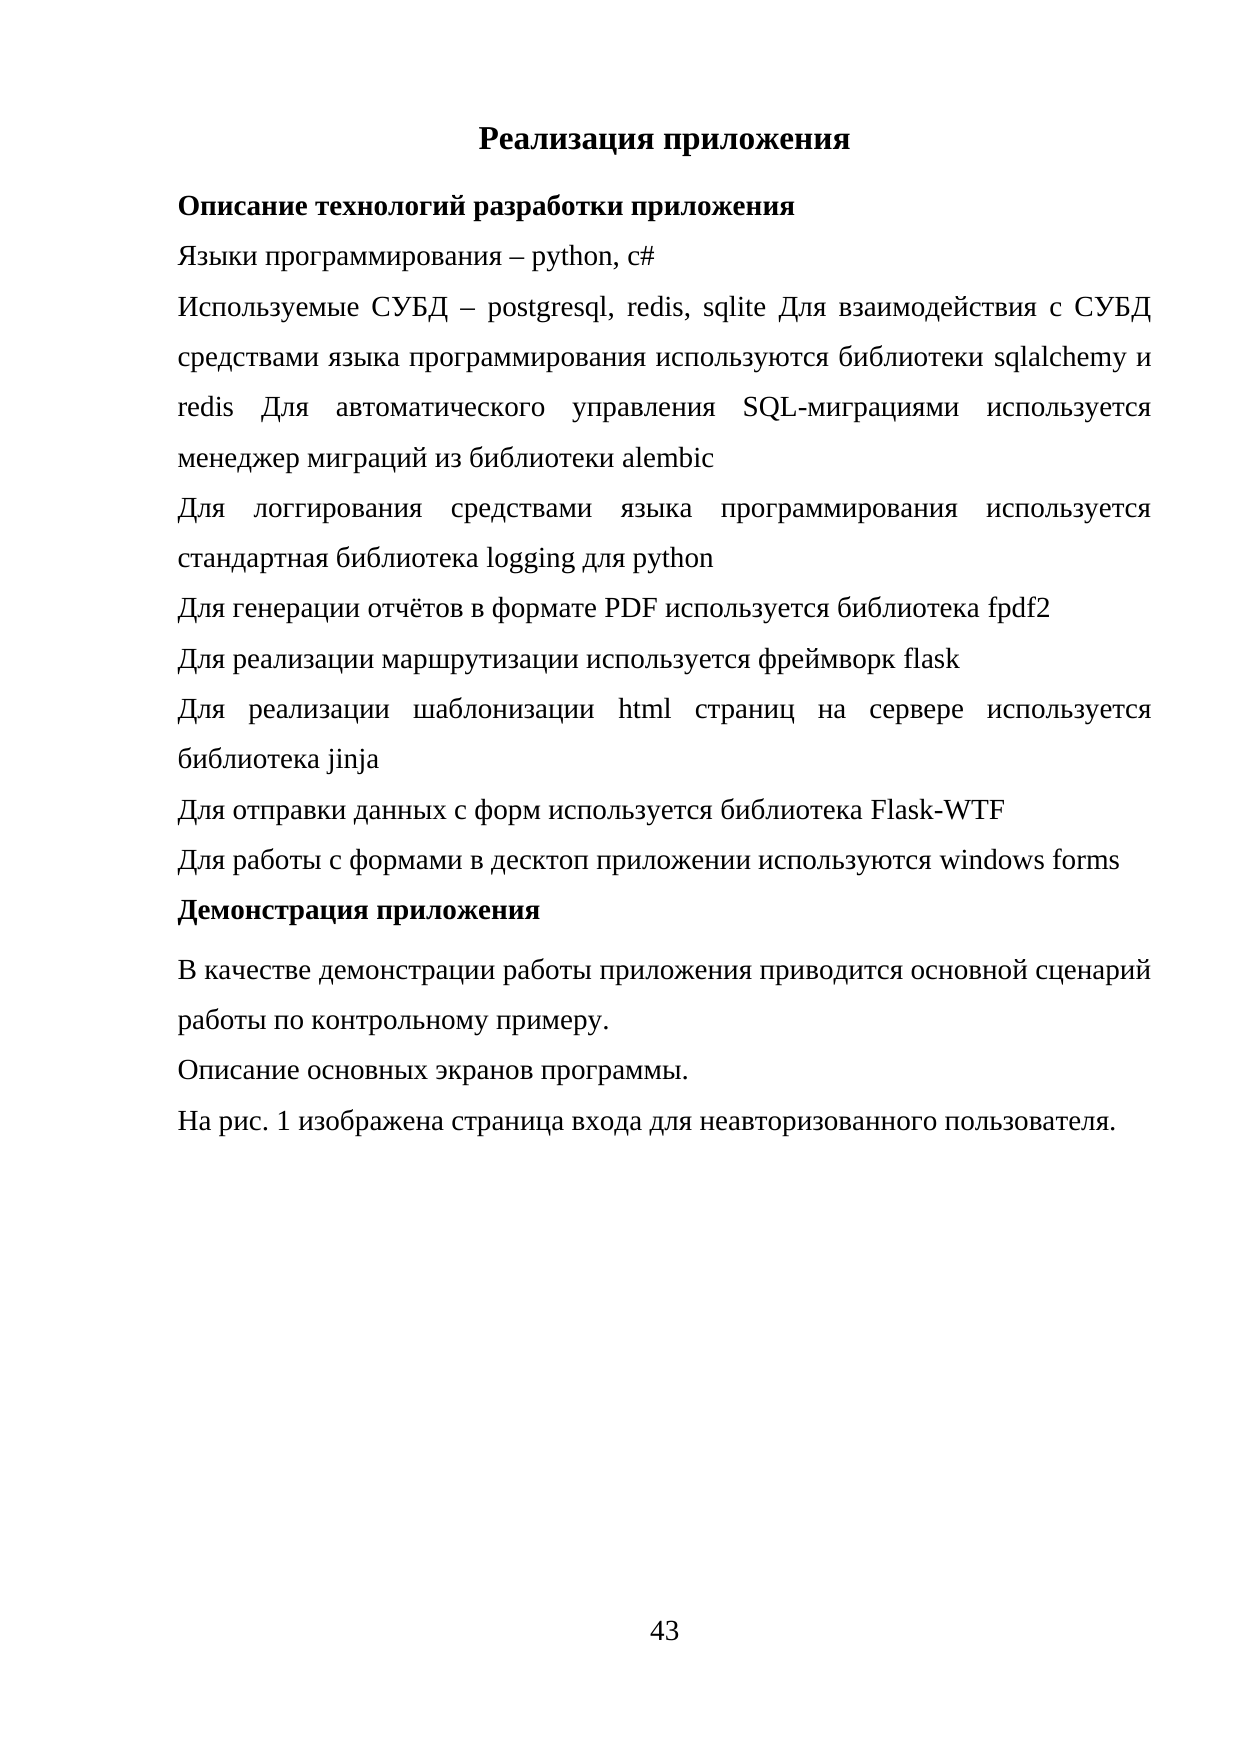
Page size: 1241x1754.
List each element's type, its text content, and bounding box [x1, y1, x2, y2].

text Используемые СУБД – postgresql, redis, sqlite Для взаимодействия с СУБД средствами языка программирования используются библиотеки sqlalchemy и redis Для автоматического управления SQL-миграциями используется менеджер миграций из библиотеки alembic [177, 289, 1152, 473]
text Описание технологий разработки приложения [177, 188, 1152, 222]
text Демонстрация приложения [177, 892, 1152, 926]
text Для реализации маршрутизации используется фреймворк flask [177, 641, 1152, 674]
text Для генерации отчётов в формате PDF используется библиотека fpdf2 [177, 591, 1152, 624]
text Для реализации шаблонизации html страниц на сервере используется библиотека jinja [177, 691, 1152, 775]
text Языки программирования – python, c# [177, 238, 1152, 272]
text На рис. 1 изображена страница входа для неавторизованного пользователя. [177, 1103, 1152, 1136]
text Для работы с формами в десктоп приложении используются windows forms [177, 842, 1152, 876]
subtitle Реализация приложения [177, 118, 1152, 156]
text Для логгирования средствами языка программирования используется стандартная библиотека logging для python [177, 490, 1152, 574]
text В качестве демонстрации работы приложения приводится основной сценарий работы по контрольному примеру. [177, 952, 1152, 1036]
text Описание основных экранов программы. [177, 1052, 1152, 1086]
text Для отправки данных с форм используется библиотека Flask-WTF [177, 792, 1152, 825]
